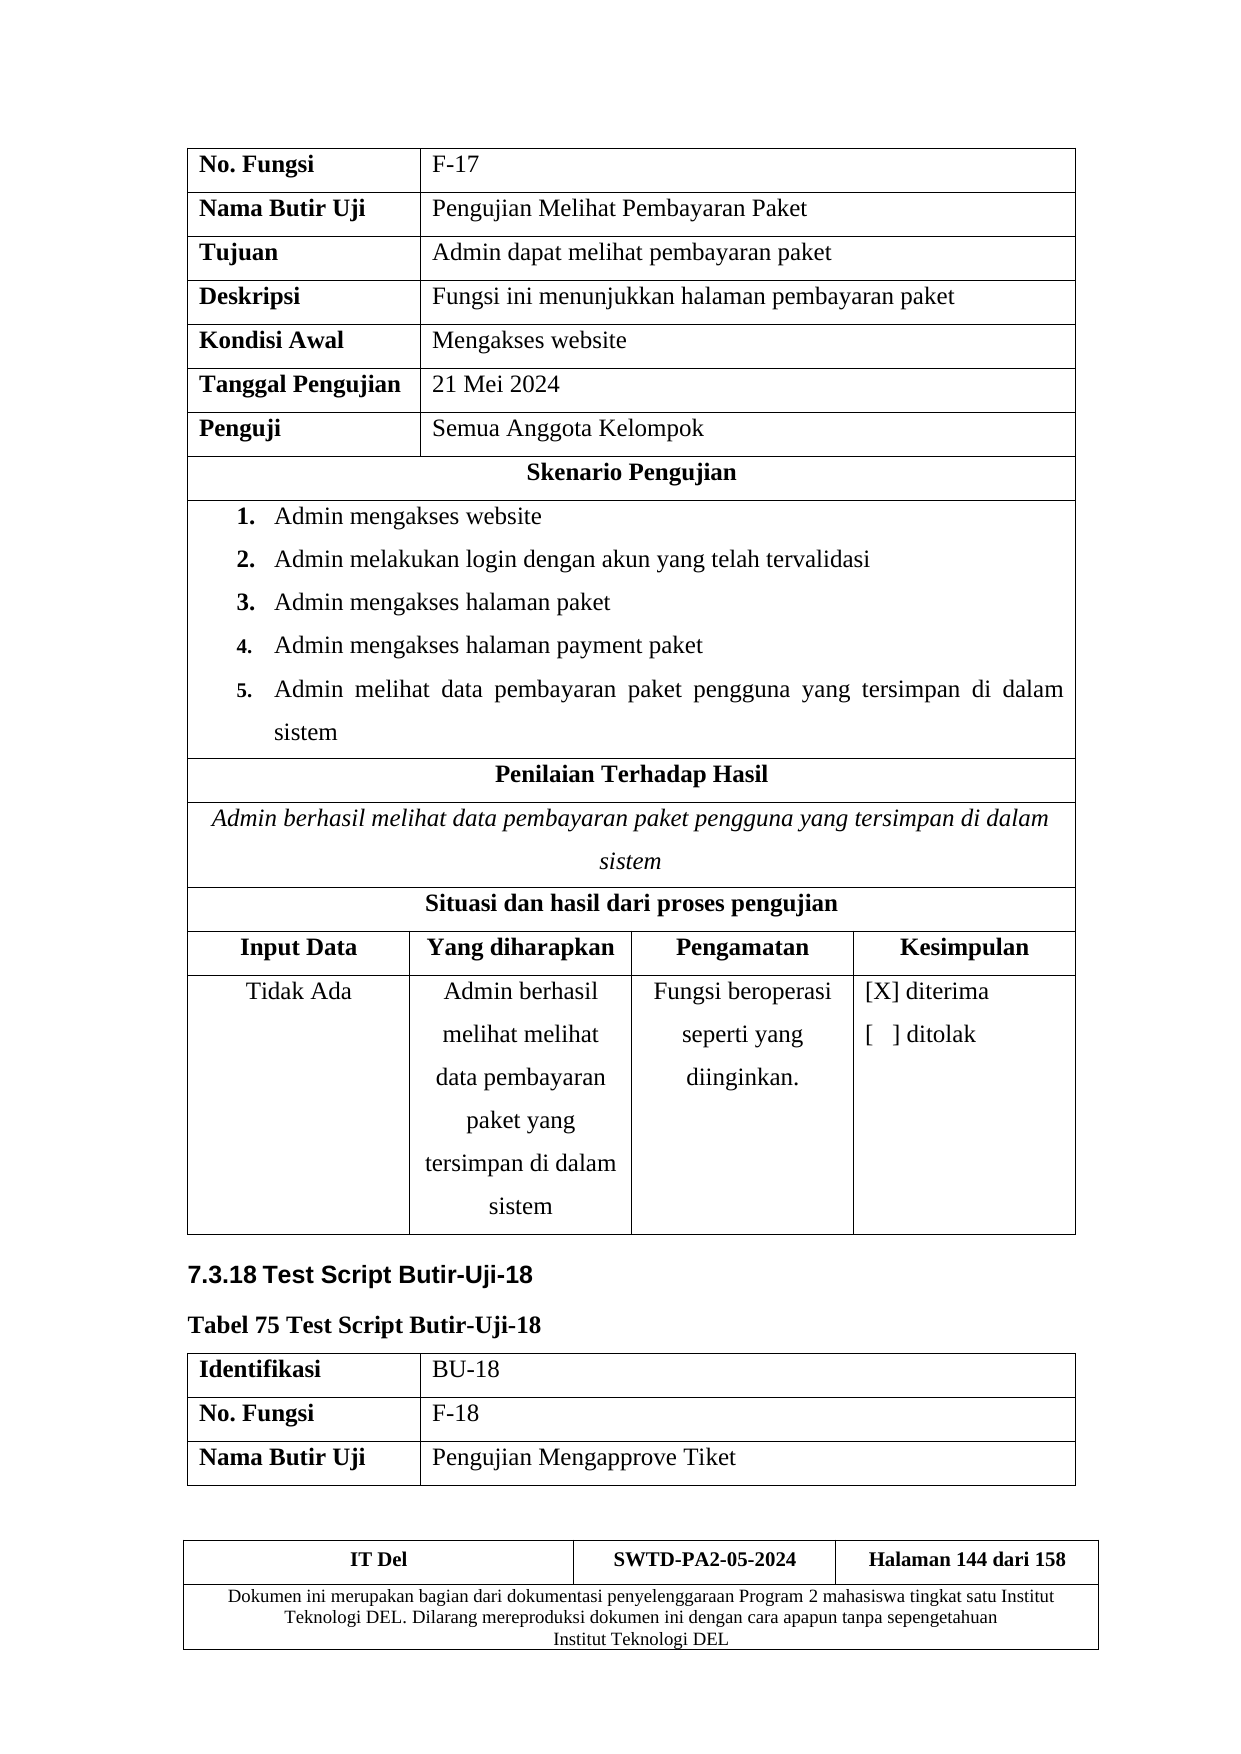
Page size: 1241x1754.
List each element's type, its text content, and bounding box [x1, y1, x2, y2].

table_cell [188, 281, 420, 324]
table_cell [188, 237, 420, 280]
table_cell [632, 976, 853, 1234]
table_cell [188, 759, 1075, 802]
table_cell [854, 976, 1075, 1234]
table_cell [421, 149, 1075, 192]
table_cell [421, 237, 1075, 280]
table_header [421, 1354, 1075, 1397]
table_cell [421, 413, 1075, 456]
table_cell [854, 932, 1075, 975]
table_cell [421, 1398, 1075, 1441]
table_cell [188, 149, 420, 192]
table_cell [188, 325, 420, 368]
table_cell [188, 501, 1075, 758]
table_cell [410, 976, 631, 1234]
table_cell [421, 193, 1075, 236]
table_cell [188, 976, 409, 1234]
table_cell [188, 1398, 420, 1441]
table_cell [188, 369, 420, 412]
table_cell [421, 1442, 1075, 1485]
subtitle Test Script Butir-Uji-18 [187, 1260, 1092, 1289]
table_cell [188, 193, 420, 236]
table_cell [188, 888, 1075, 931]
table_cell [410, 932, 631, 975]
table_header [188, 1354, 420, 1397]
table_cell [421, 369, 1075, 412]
text Tabel 75 Test Script Butir-Uji-18 [187, 1310, 1092, 1338]
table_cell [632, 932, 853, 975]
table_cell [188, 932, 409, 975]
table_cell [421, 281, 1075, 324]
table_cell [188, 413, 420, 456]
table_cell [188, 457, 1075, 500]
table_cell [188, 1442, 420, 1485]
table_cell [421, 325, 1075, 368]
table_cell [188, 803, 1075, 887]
